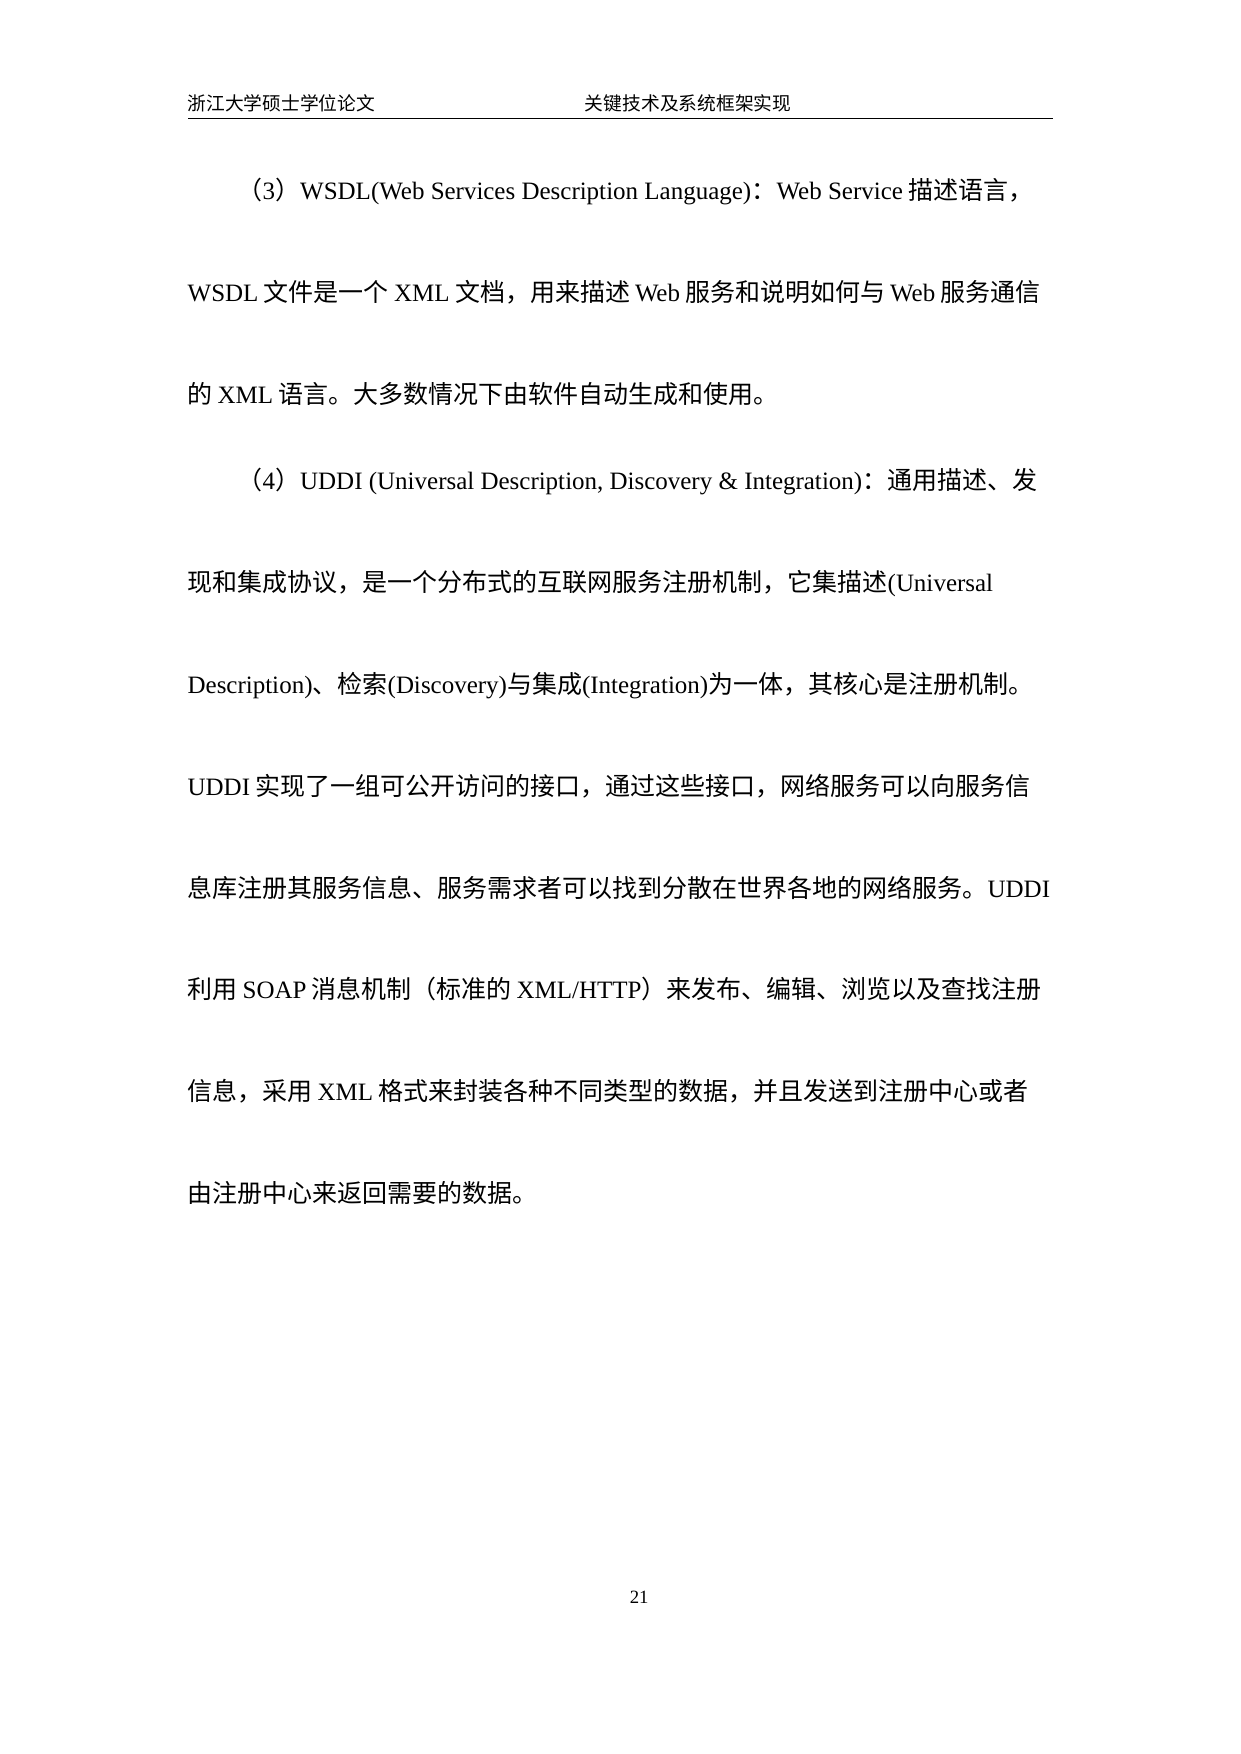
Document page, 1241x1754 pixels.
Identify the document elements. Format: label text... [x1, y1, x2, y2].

text （4）UDDI (Universal Description, Discovery & Integration)：通用描述、发现和集成协议，是一个分布式的互联网服务注册机制，它集描述(Universal Description)、检索(Discovery)与集成(Integration)为一体，其核心是注册机制。UDDI实现了一组可公开访问的接口，通过这些接口，网络服务可以向服务信息库注册其服务信息、服务需求者可以找到分散在世界各地的网络服务。UDDI利用SOAP消息机制（标准的XML/HTTP）来发布、编辑、浏览以及查找注册信息，采用XML格式来封装各种不同类型的数据，并且发送到注册中心或者由注册中心来返回需要的数据。 [187, 445, 1053, 1226]
text （3）WSDL(Web Services Description Language)：Web Service描述语言，WSDL文件是一个 XML 文档，用来描述Web服务和说明如何与Web服务通信的XML语言。大多数情况下由软件自动生成和使用。 [187, 155, 1053, 427]
